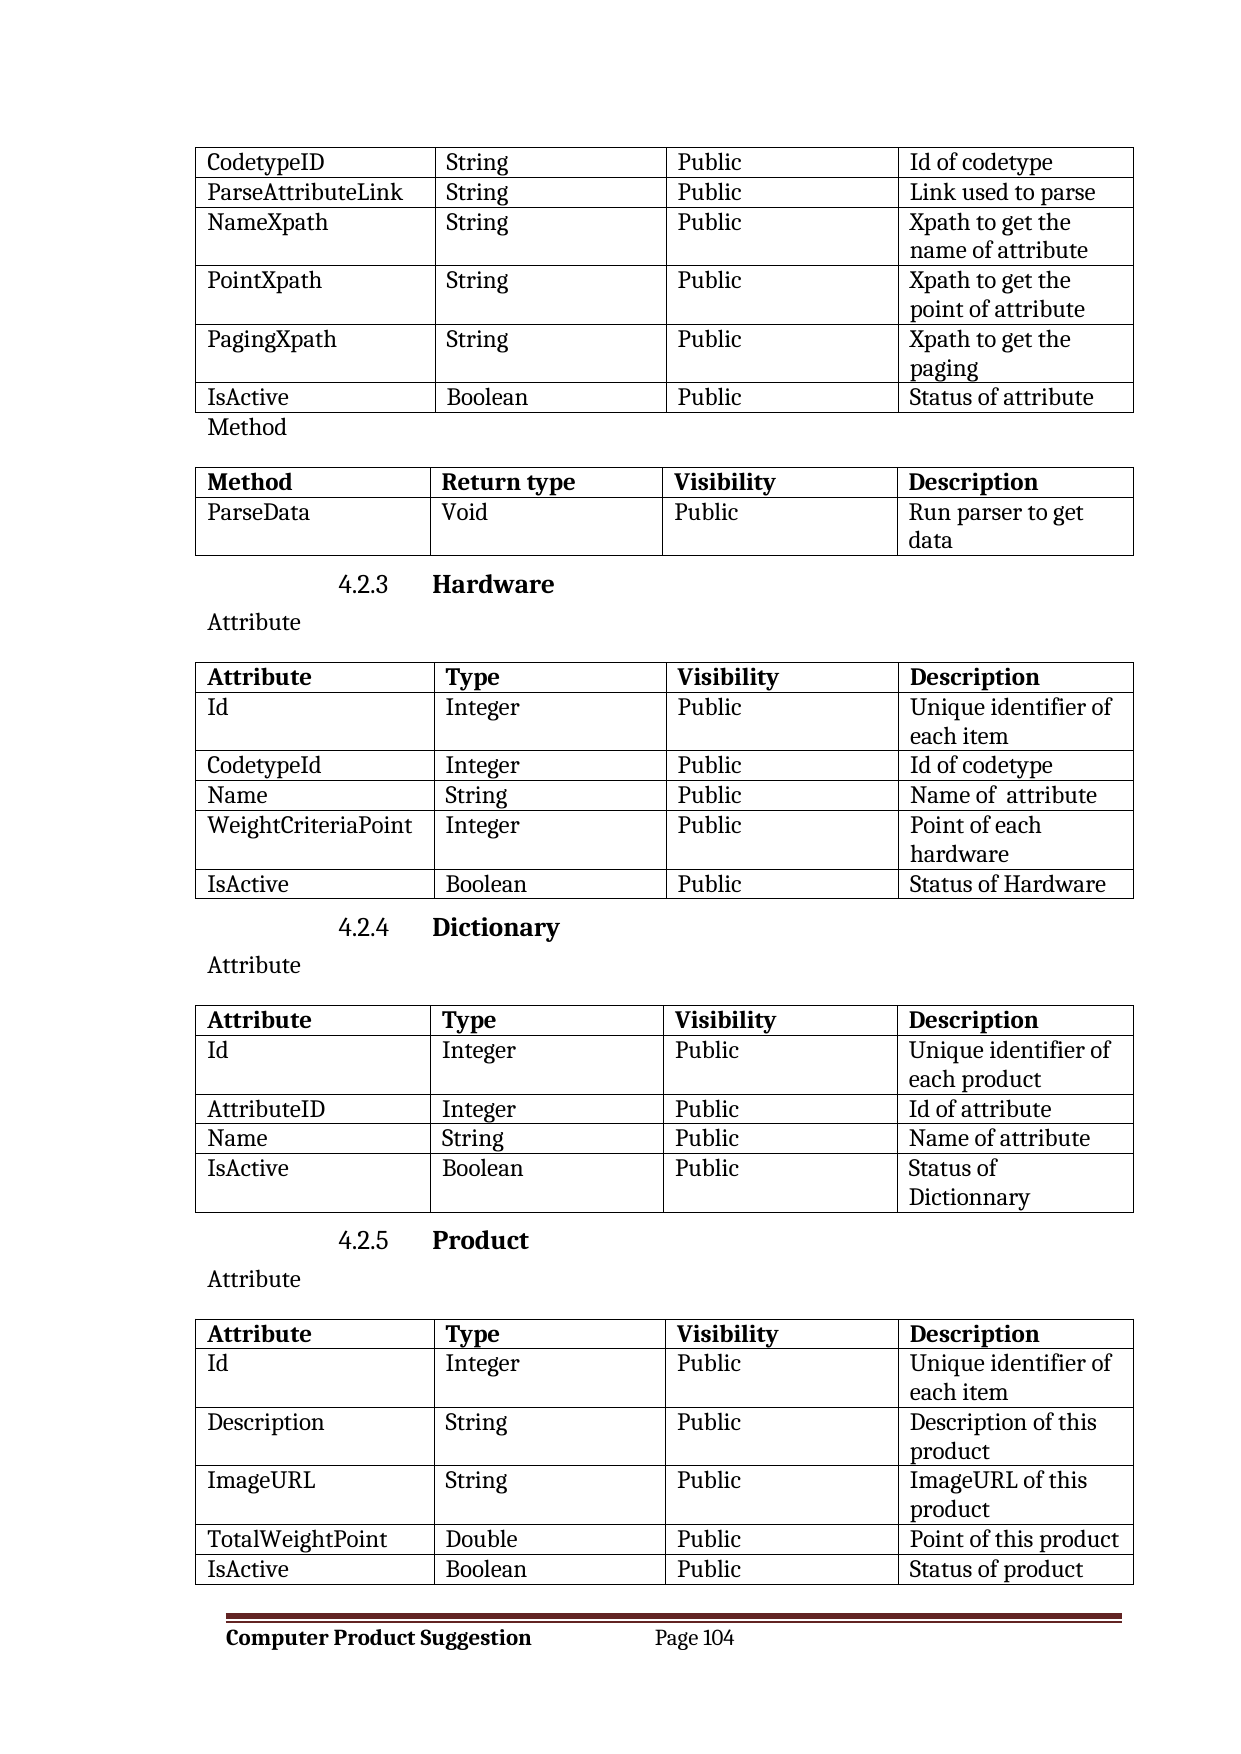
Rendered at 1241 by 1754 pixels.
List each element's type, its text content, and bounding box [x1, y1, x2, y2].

subtitle Hardware [338, 569, 1122, 600]
table_cell IsActive [196, 1154, 430, 1212]
table_header Description [899, 663, 1133, 692]
table_cell Id of attribute [898, 1095, 1133, 1123]
table_cell Public [667, 811, 898, 868]
table_cell IsActive [196, 383, 435, 412]
table_cell Public [664, 1124, 897, 1153]
table_cell Description of this product [899, 1408, 1133, 1465]
table_cell Id [196, 1349, 434, 1407]
table_cell Public [667, 208, 898, 265]
table_cell String [436, 208, 666, 265]
table_cell Public [666, 1525, 898, 1554]
subtitle Dictionary [338, 912, 1122, 943]
table_cell Integer [431, 1036, 663, 1093]
table_cell Status of product [899, 1555, 1133, 1583]
table_cell Public [667, 266, 898, 324]
table_cell Public [664, 1036, 897, 1093]
table_header Type [435, 1320, 665, 1348]
table_cell ImageURL [196, 1466, 434, 1524]
table_cell Status of Hardware [899, 870, 1133, 898]
table_cell Boolean [431, 1154, 663, 1212]
table_header Type [431, 1006, 663, 1035]
table_cell Status of attribute [899, 383, 1133, 412]
table_cell Unique identifier of each product [898, 1036, 1133, 1093]
table_cell IsActive [196, 870, 434, 898]
table_cell Xpath to get the paging [899, 325, 1133, 382]
table_cell Id [196, 1036, 430, 1093]
table_cell Description [196, 1408, 434, 1465]
table_cell Point of this product [899, 1525, 1133, 1554]
table_header Return type [431, 468, 662, 497]
table_header Visibility [664, 1006, 897, 1035]
table_header Attribute [196, 663, 434, 692]
table_cell String [431, 1124, 663, 1153]
table_header Description [898, 468, 1133, 497]
table_cell Public [667, 148, 898, 177]
table_cell Boolean [435, 1555, 665, 1583]
subtitle Product [338, 1225, 1122, 1256]
table_cell Unique identifier of each item [899, 1349, 1133, 1407]
table_cell IsActive [196, 1555, 434, 1583]
table_cell NameXpath [196, 208, 435, 265]
table_cell Public [667, 178, 898, 207]
table_cell Id of codetype [899, 751, 1133, 780]
table_header Visibility [666, 1320, 898, 1348]
table_cell PointXpath [196, 266, 435, 324]
text Attribute [207, 1265, 1122, 1293]
table_cell ParseAttributeLink [196, 178, 435, 207]
table_cell String [436, 266, 666, 324]
table_cell Public [663, 498, 897, 555]
table_header Method [196, 468, 430, 497]
table_cell WeightCriteriaPoint [196, 811, 434, 868]
table_cell ImageURL of this product [899, 1466, 1133, 1524]
table_cell Point of each hardware [899, 811, 1133, 868]
table_cell Public [666, 1555, 898, 1583]
table_cell Link used to parse [899, 178, 1133, 207]
table_cell Boolean [436, 383, 666, 412]
table_header Visibility [663, 468, 897, 497]
table_cell Public [666, 1349, 898, 1407]
table_cell Name [196, 781, 434, 810]
table_cell Unique identifier of each item [899, 693, 1133, 750]
table_cell PagingXpath [196, 325, 435, 382]
table_cell Integer [435, 751, 666, 780]
table_cell Integer [435, 693, 666, 750]
table_cell String [436, 178, 666, 207]
table_header Attribute [196, 1006, 430, 1035]
table_header Description [898, 1006, 1133, 1035]
table_cell Public [667, 781, 898, 810]
table_cell Public [667, 325, 898, 382]
table_cell TotalWeightPoint [196, 1525, 434, 1554]
table_cell Name of attribute [898, 1124, 1133, 1153]
table_cell Integer [431, 1095, 663, 1123]
table_cell String [435, 1466, 665, 1524]
table_cell Run parser to get data [898, 498, 1133, 555]
table_cell Integer [435, 1349, 665, 1407]
text Attribute [207, 608, 1122, 637]
table_cell String [435, 781, 666, 810]
table_cell CodetypeID [196, 148, 435, 177]
table_cell Public [664, 1095, 897, 1123]
table_cell Name of attribute [899, 781, 1133, 810]
table_cell Xpath to get the name of attribute [899, 208, 1133, 265]
table_cell ParseData [196, 498, 430, 555]
table_cell Public [667, 383, 898, 412]
table_cell Id of codetype [899, 148, 1133, 177]
text Attribute [207, 951, 1122, 980]
table_cell String [435, 1408, 665, 1465]
table_cell Boolean [435, 870, 666, 898]
table_cell Public [667, 693, 898, 750]
table_cell Public [667, 870, 898, 898]
table_cell AttributeID [196, 1095, 430, 1123]
table_cell Id [196, 693, 434, 750]
table_header Attribute [196, 1320, 434, 1348]
table_cell Name [196, 1124, 430, 1153]
table_header Visibility [667, 663, 898, 692]
table_cell Void [431, 498, 662, 555]
table_header Description [899, 1320, 1133, 1348]
text Method [207, 413, 1122, 442]
table_cell String [436, 148, 666, 177]
table_cell Xpath to get the point of attribute [899, 266, 1133, 324]
table_cell Integer [435, 811, 666, 868]
table_cell Public [666, 1466, 898, 1524]
table_cell String [436, 325, 666, 382]
table_cell Status of Dictionnary [898, 1154, 1133, 1212]
table_header Type [435, 663, 666, 692]
table_cell Double [435, 1525, 665, 1554]
table_cell Public [664, 1154, 897, 1212]
table_cell Public [666, 1408, 898, 1465]
table_cell Public [667, 751, 898, 780]
table_cell CodetypeId [196, 751, 434, 780]
